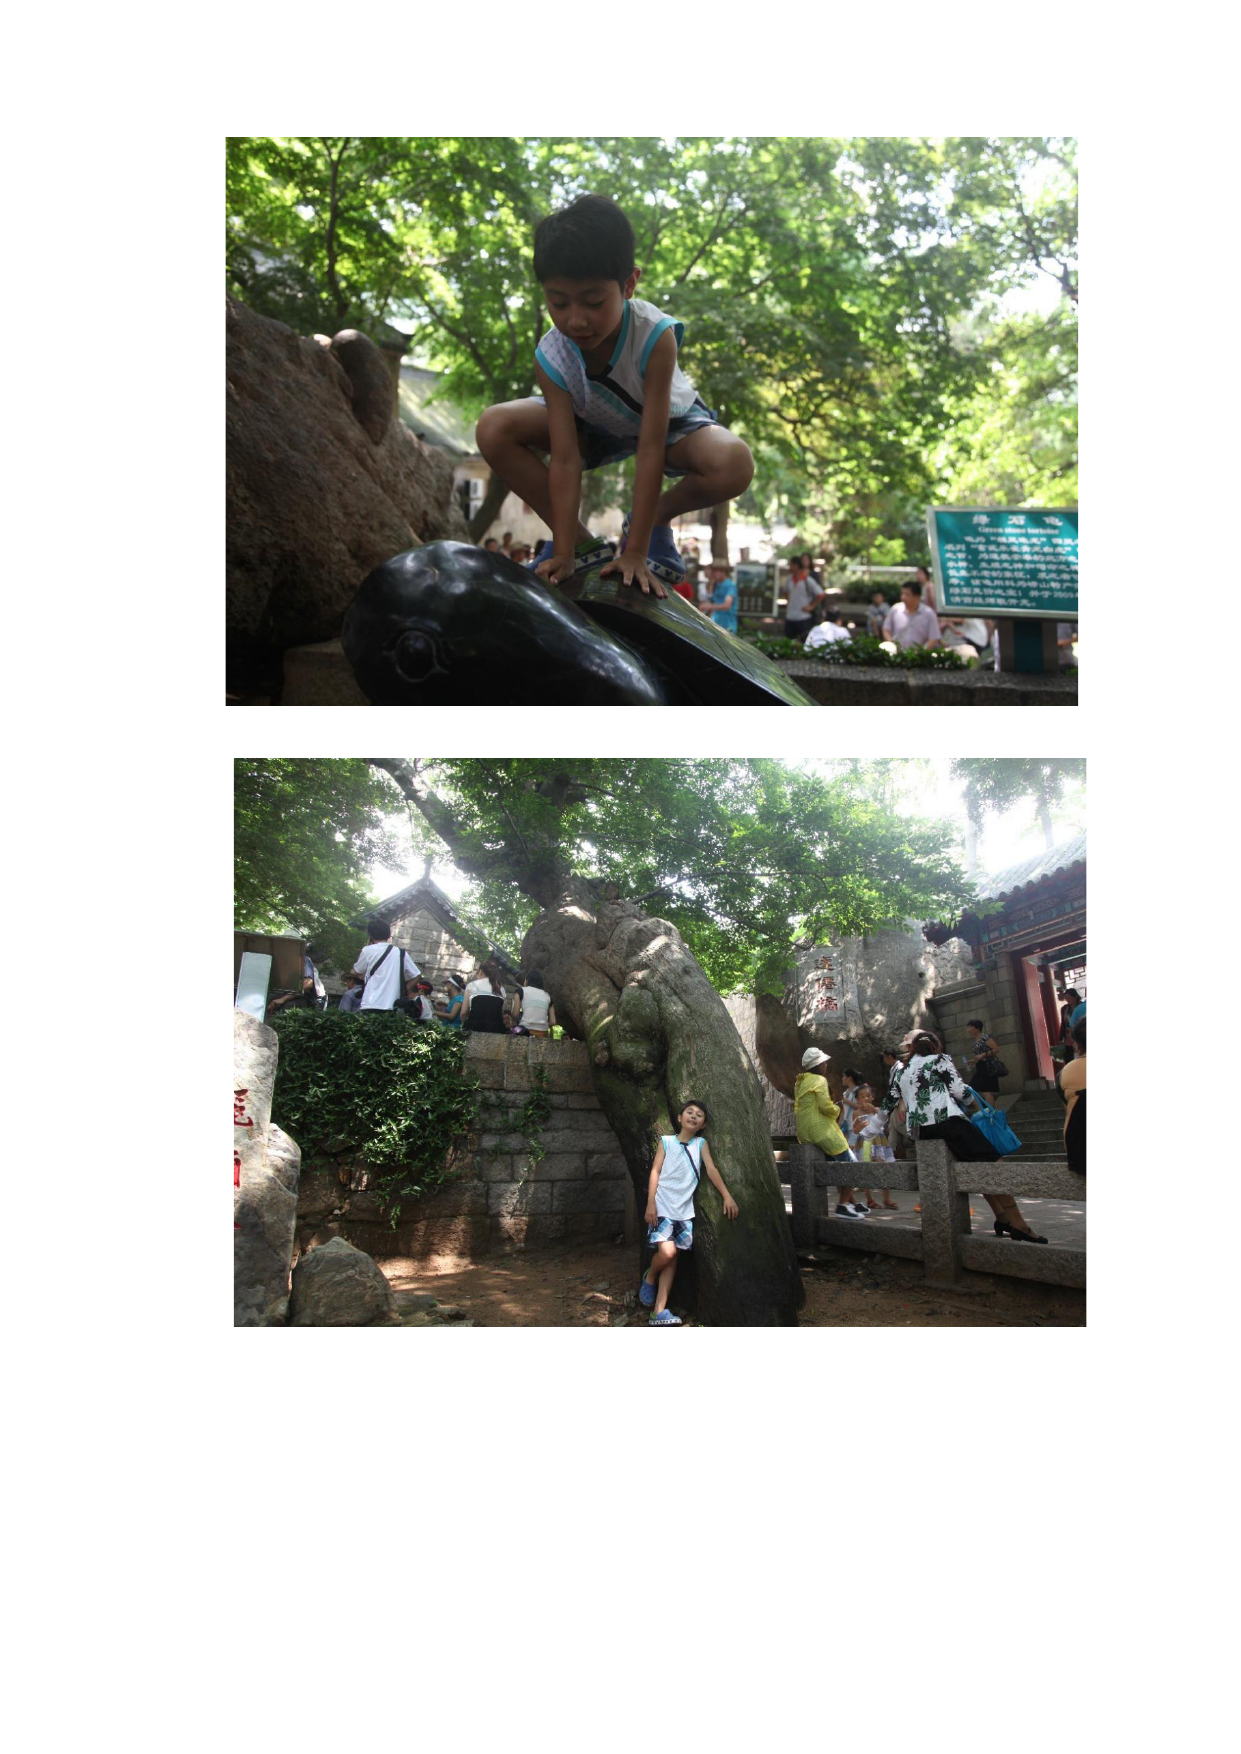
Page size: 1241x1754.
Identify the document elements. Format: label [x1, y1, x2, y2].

picture [225, 137, 1079, 706]
picture [233, 758, 1087, 1327]
